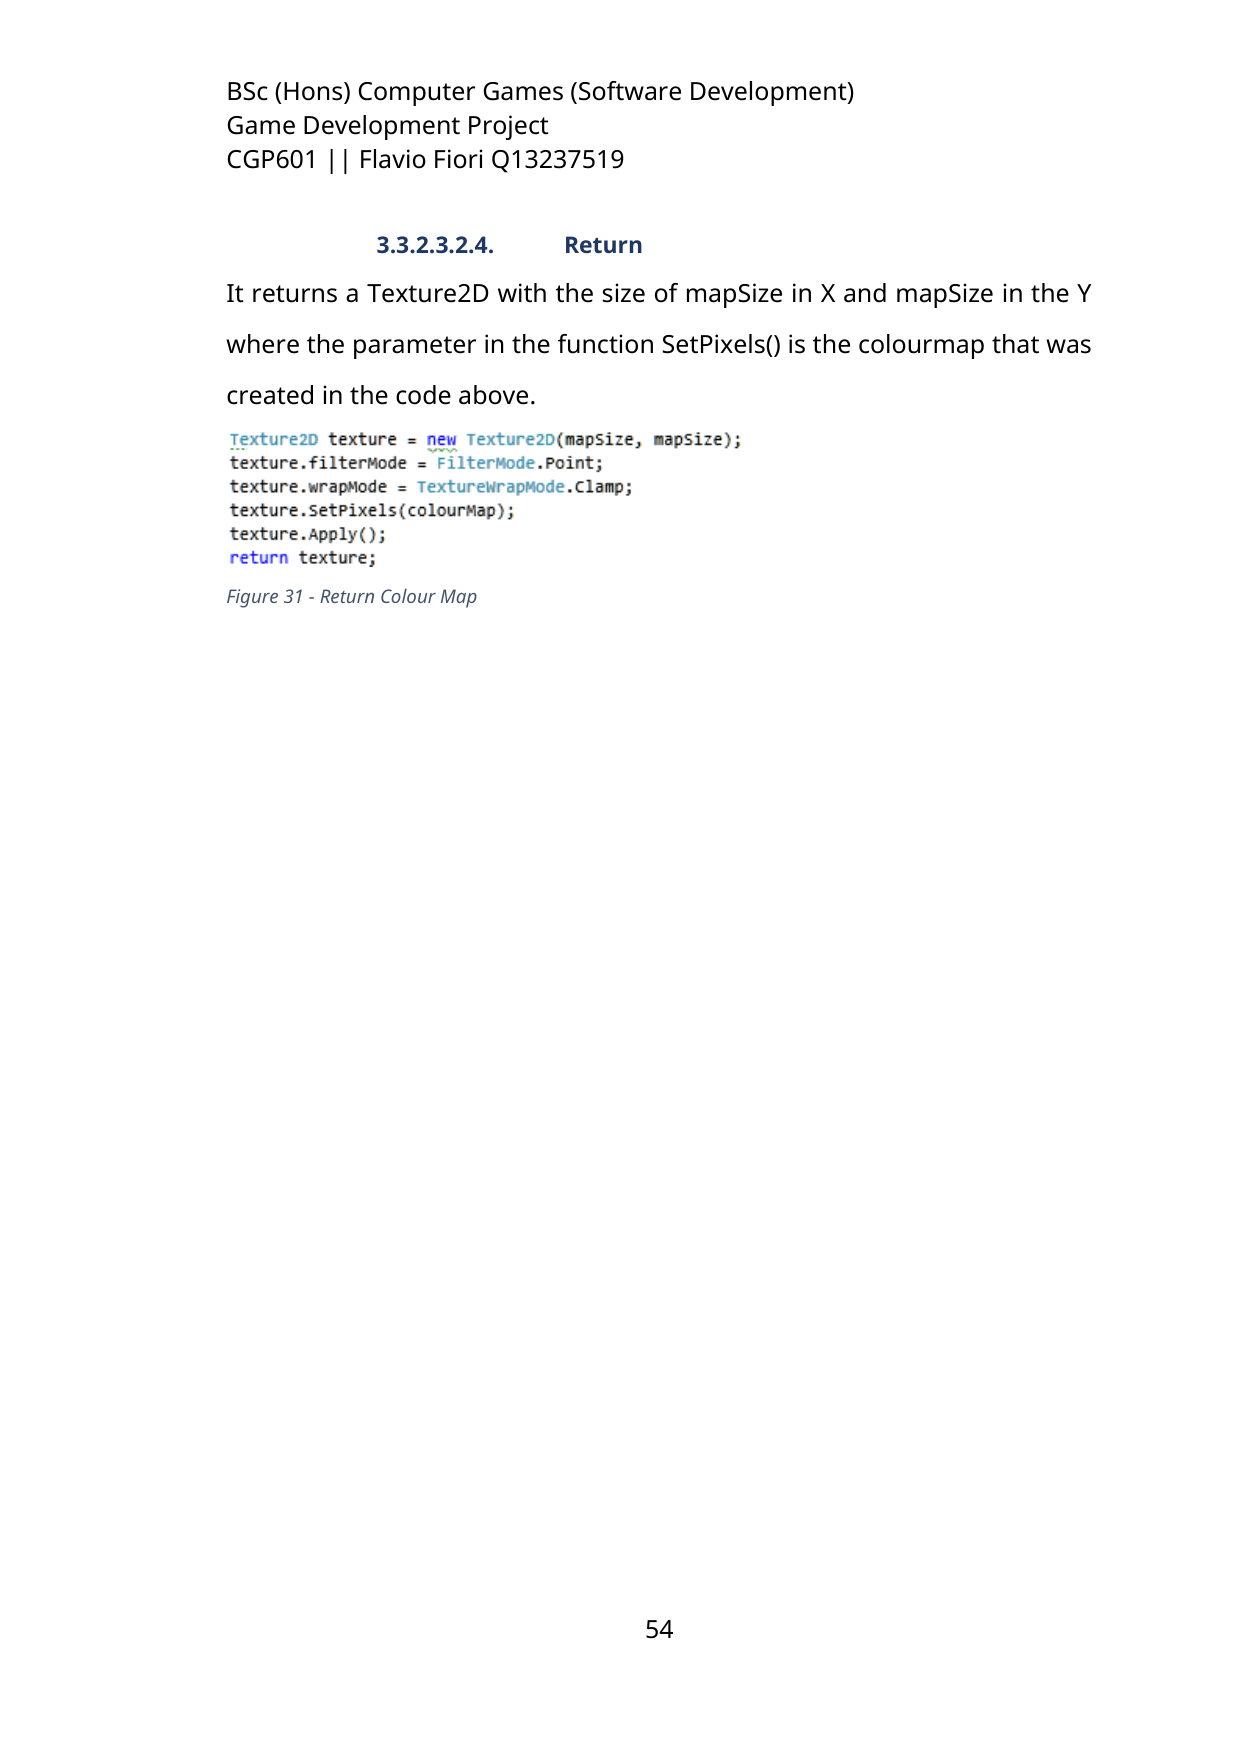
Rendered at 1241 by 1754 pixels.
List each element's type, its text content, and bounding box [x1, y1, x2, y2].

text It returns a Texture2D with the size of mapSize in X and mapSize in the Y where the parameter in the function SetPixels() is the colourmap that was created in the code above. [226, 276, 1092, 412]
picture [226, 428, 756, 567]
subtitle Return [376, 229, 1092, 260]
